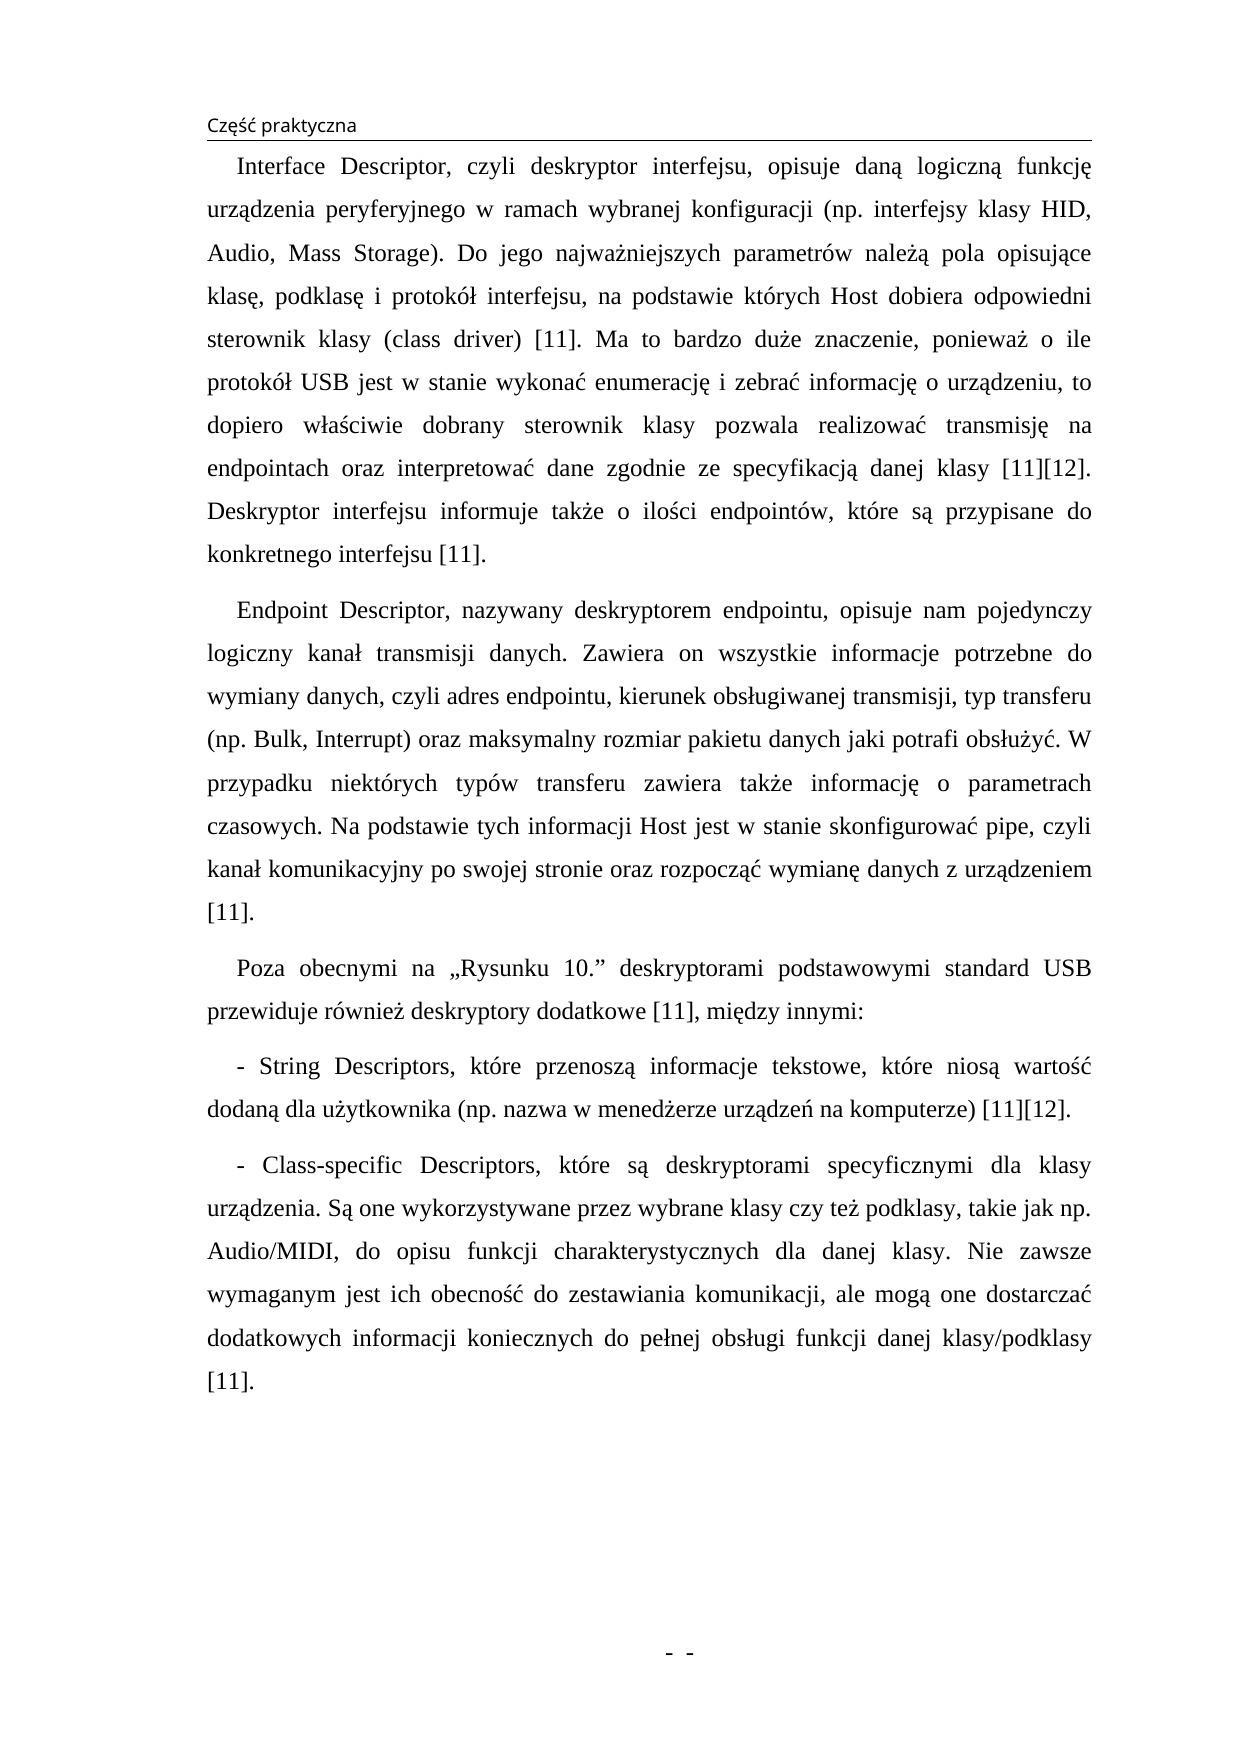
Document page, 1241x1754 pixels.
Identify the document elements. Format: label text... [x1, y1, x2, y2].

text Endpoint Descriptor, nazywany deskryptorem endpointu, opisuje nam pojedynczy logiczny kanał transmisji danych. Zawiera on wszystkie informacje potrzebne do wymiany danych, czyli adres endpointu, kierunek obsługiwanej transmisji, typ transferu (np. Bulk, Interrupt) oraz maksymalny rozmiar pakietu danych jaki potrafi obsłużyć. W przypadku niektórych typów transferu zawiera także informację o parametrach czasowych. Na podstawie tych informacji Host jest w stanie skonfigurować pipe, czyli kanał komunikacyjny po swojej stronie oraz rozpocząć wymianę danych z urządzeniem [11]. [207, 595, 1092, 926]
text - Class-specific Descriptors, które są deskryptorami specyficznymi dla klasy urządzenia. Są one wykorzystywane przez wybrane klasy czy też podklasy, takie jak np. Audio/MIDI, do opisu funkcji charakterystycznych dla danej klasy. Nie zawsze wymaganym jest ich obecność do zestawiania komunikacji, ale mogą one dostarczać dodatkowych informacji koniecznych do pełnej obsługi funkcji danej klasy/podklasy [11]. [207, 1150, 1092, 1394]
text Interface Descriptor, czyli deskryptor interfejsu, opisuje daną logiczną funkcję urządzenia peryferyjnego w ramach wybranej konfiguracji (np. interfejsy klasy HID, Audio, Mass Storage). Do jego najważniejszych parametrów należą pola opisujące klasę, podklasę i protokół interfejsu, na podstawie których Host dobiera odpowiedni sterownik klasy (class driver) [11]. Ma to bardzo duże znaczenie, ponieważ o ile protokół USB jest w stanie wykonać enumerację i zebrać informację o urządzeniu, to dopiero właściwie dobrany sterownik klasy pozwala realizować transmisję na endpointach oraz interpretować dane zgodnie ze specyfikacją danej klasy [11][12]. Deskryptor interfejsu informuje także o ilości endpointów, które są przypisane do konkretnego interfejsu [11]. [207, 151, 1092, 568]
text Poza obecnymi na „Rysunku 10.” deskryptorami podstawowymi standard USB przewiduje również deskryptory dodatkowe [11], między innymi: [207, 953, 1092, 1024]
text - String Descriptors, które przenoszą informacje tekstowe, które niosą wartość dodaną dla użytkownika (np. nazwa w menedżerze urządzeń na komputerze) [11][12]. [207, 1051, 1092, 1123]
